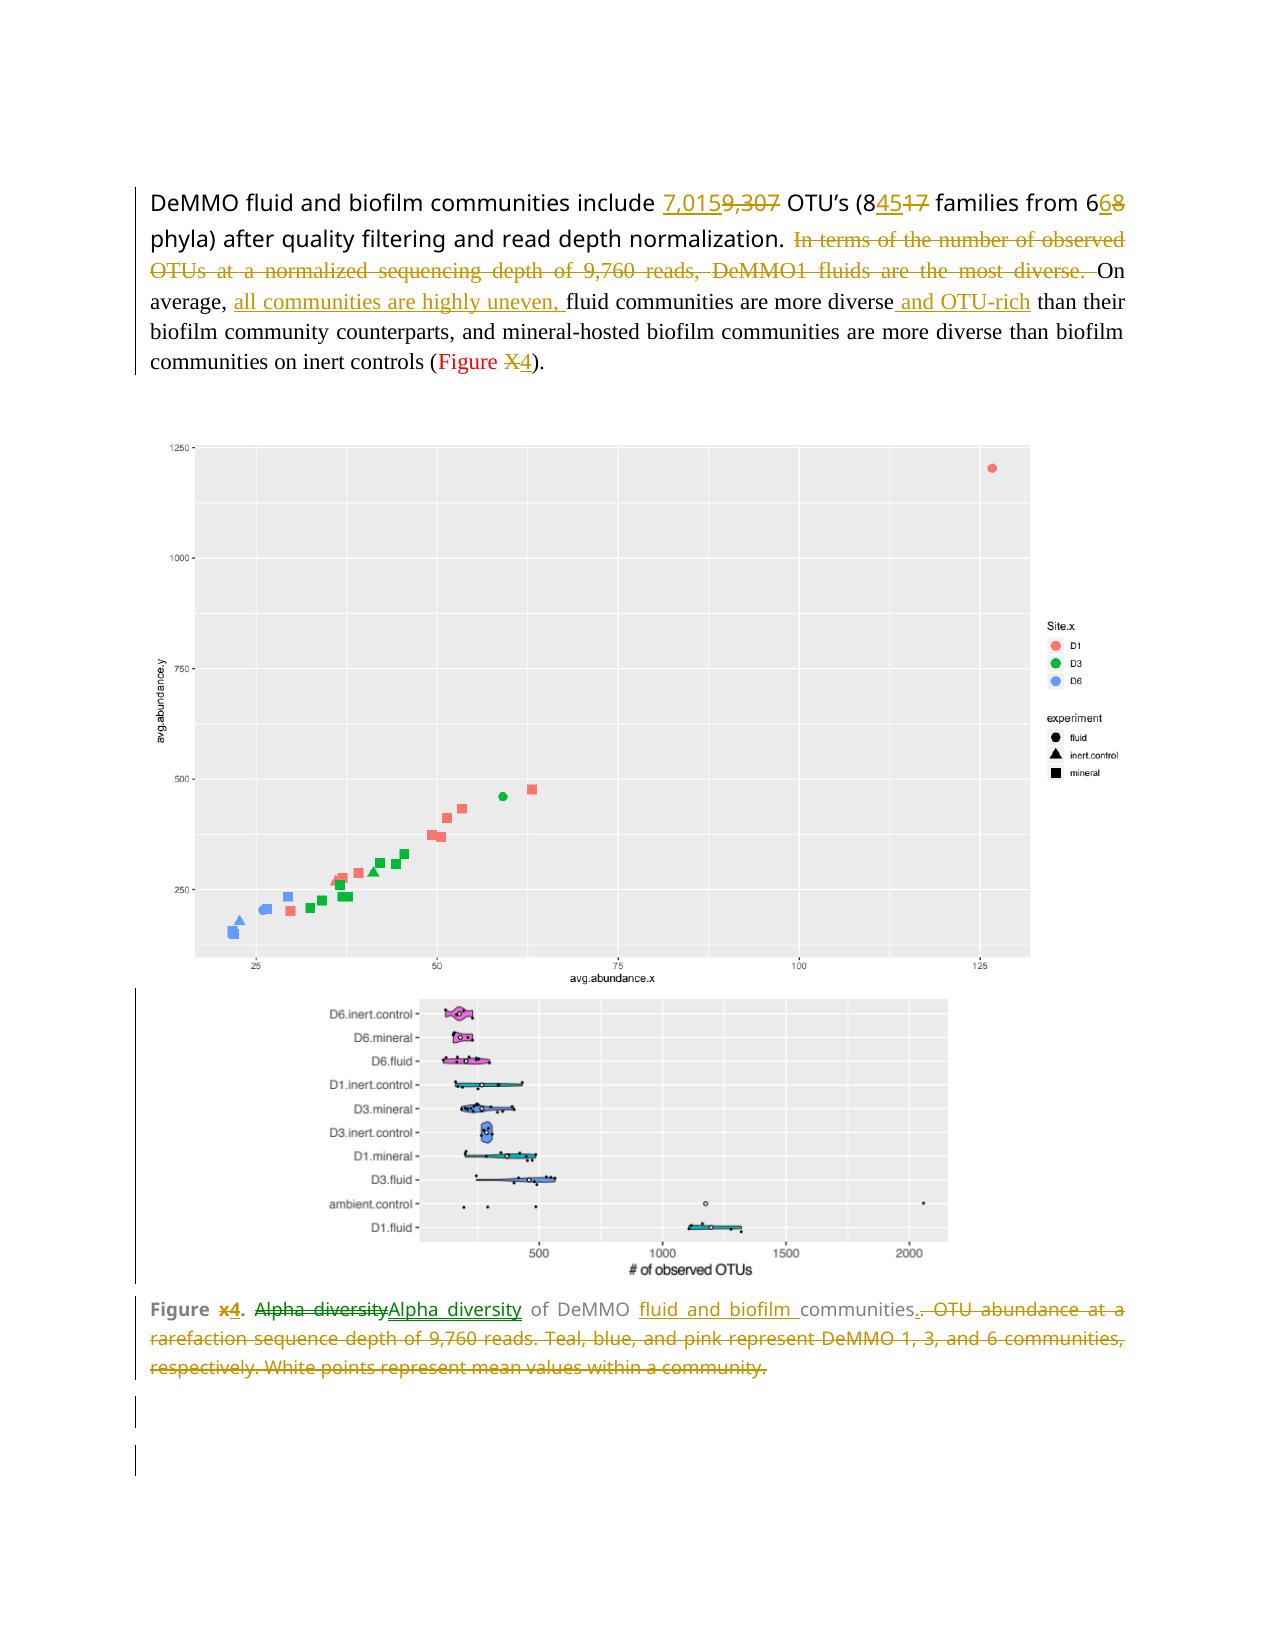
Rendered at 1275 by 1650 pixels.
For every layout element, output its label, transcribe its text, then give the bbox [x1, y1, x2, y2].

text Figure . of DeMMO communities [150, 1341, 1125, 1380]
text Figure . of DeMMO communities [150, 1296, 1125, 1340]
text DeMMO fluid and biofilm communities include OTU’s (8 families from 6 phyla) after quality filtering and read depth normalization. On average, fluid communities are more diverse than their biofilm community counterparts, and mineral-hosted biofilm communities are more diverse than biofilm communities on inert controls (Figure ). [150, 187, 1125, 374]
